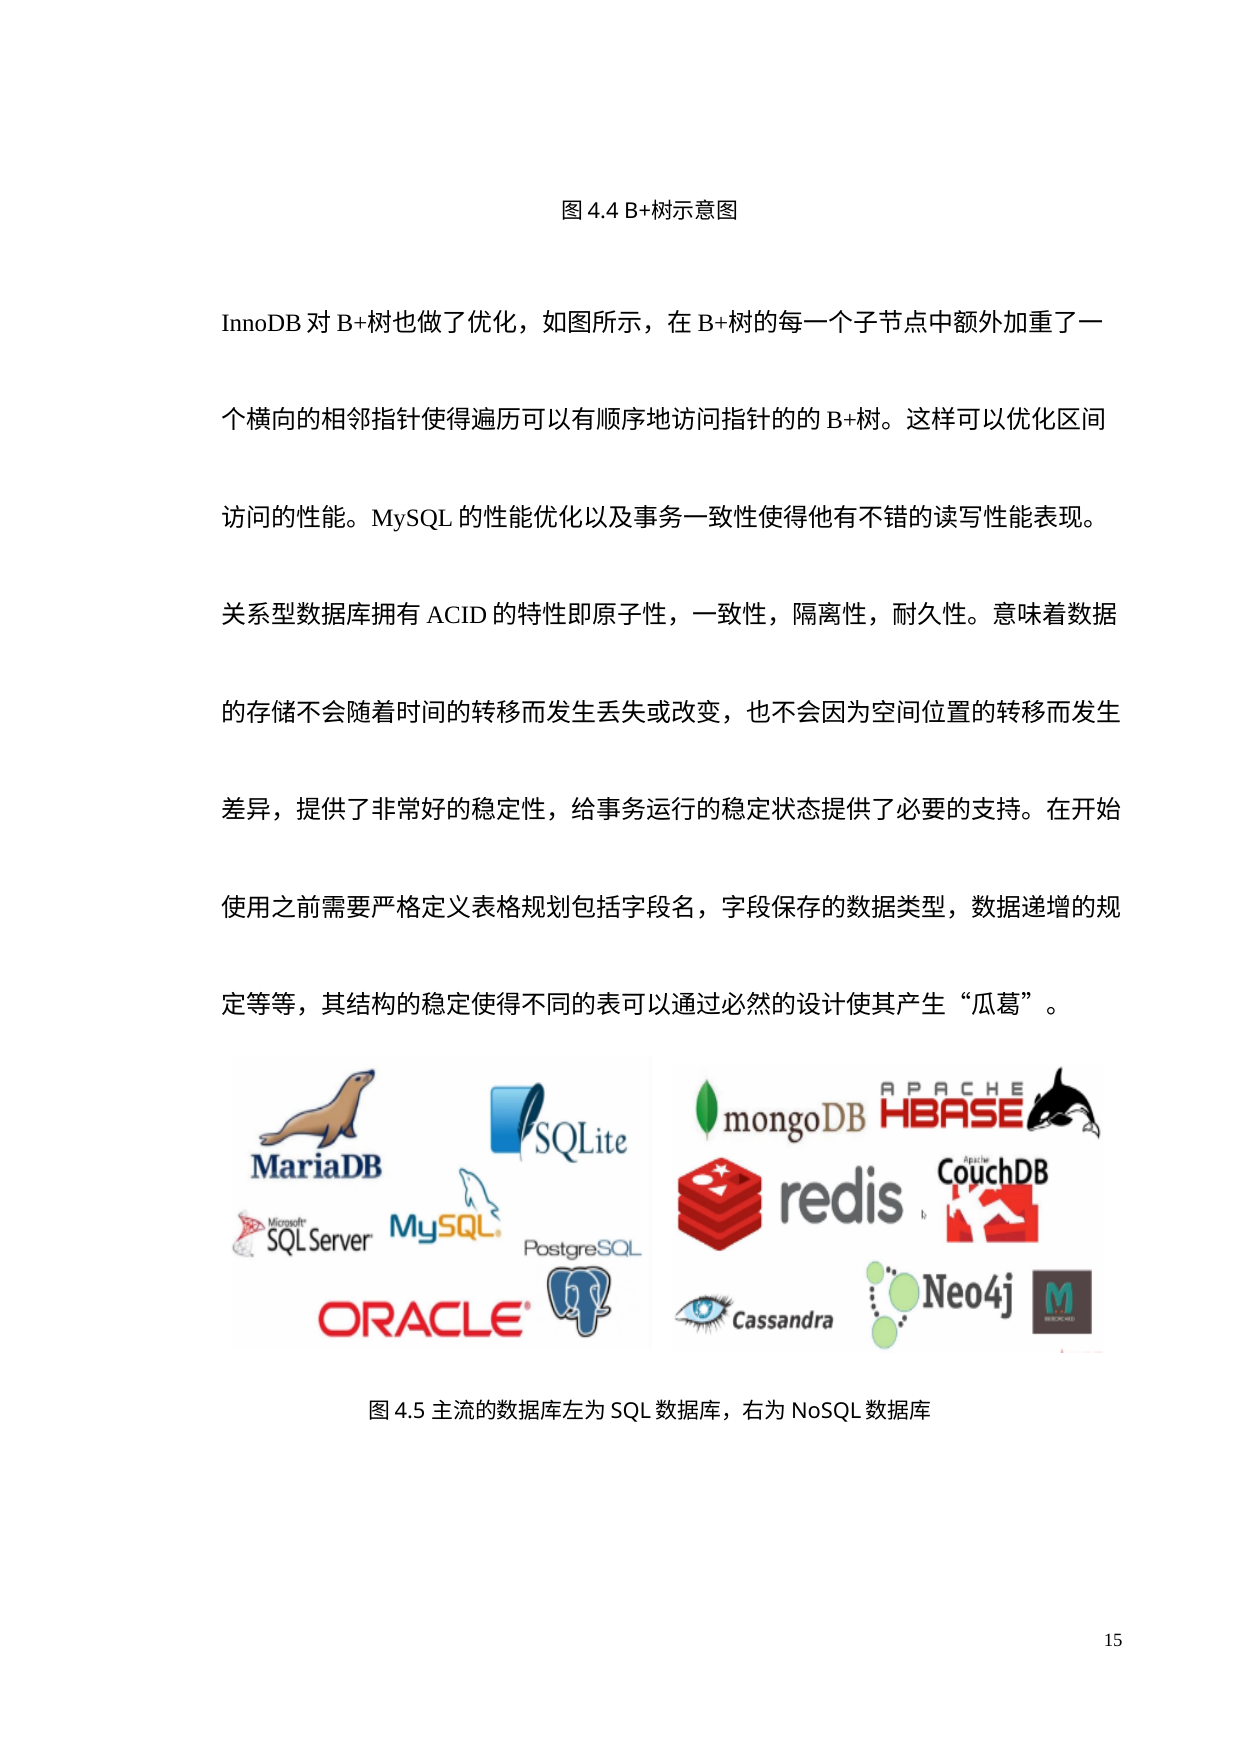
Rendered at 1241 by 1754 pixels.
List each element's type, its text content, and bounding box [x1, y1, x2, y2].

picture [221, 1053, 665, 1353]
picture [671, 1064, 1109, 1353]
text 图4.5 主流的数据库左为SQL数据库，右为NoSQL数据库 [177, 1393, 1122, 1426]
text InnoDB对B+树也做了优化，如图所示，在B+树的每一个子节点中额外加重了一个横向的相邻指针使得遍历可以有顺序地访问指针的的B+树。这样可以优化区间访问的性能。MySQL的性能优化以及事务一致性使得他有不错的读写性能表现。关系型数据库拥有ACID的特性即原子性，一致性，隔离性，耐久性。意味着数据的存储不会随着时间的转移而发生丢失或改变，也不会因为空间位置的转移而发生差异，提供了非常好的稳定性，给事务运行的稳定状态提供了必要的支持。在开始使用之前需要严格定义表格规划包括字段名，字段保存的数据类型，数据递增的规定等等，其结构的稳定使得不同的表可以通过必然的设计使其产生“瓜葛”。 [221, 288, 1122, 1036]
text 图4.4 B+树示意图 [177, 193, 1122, 225]
